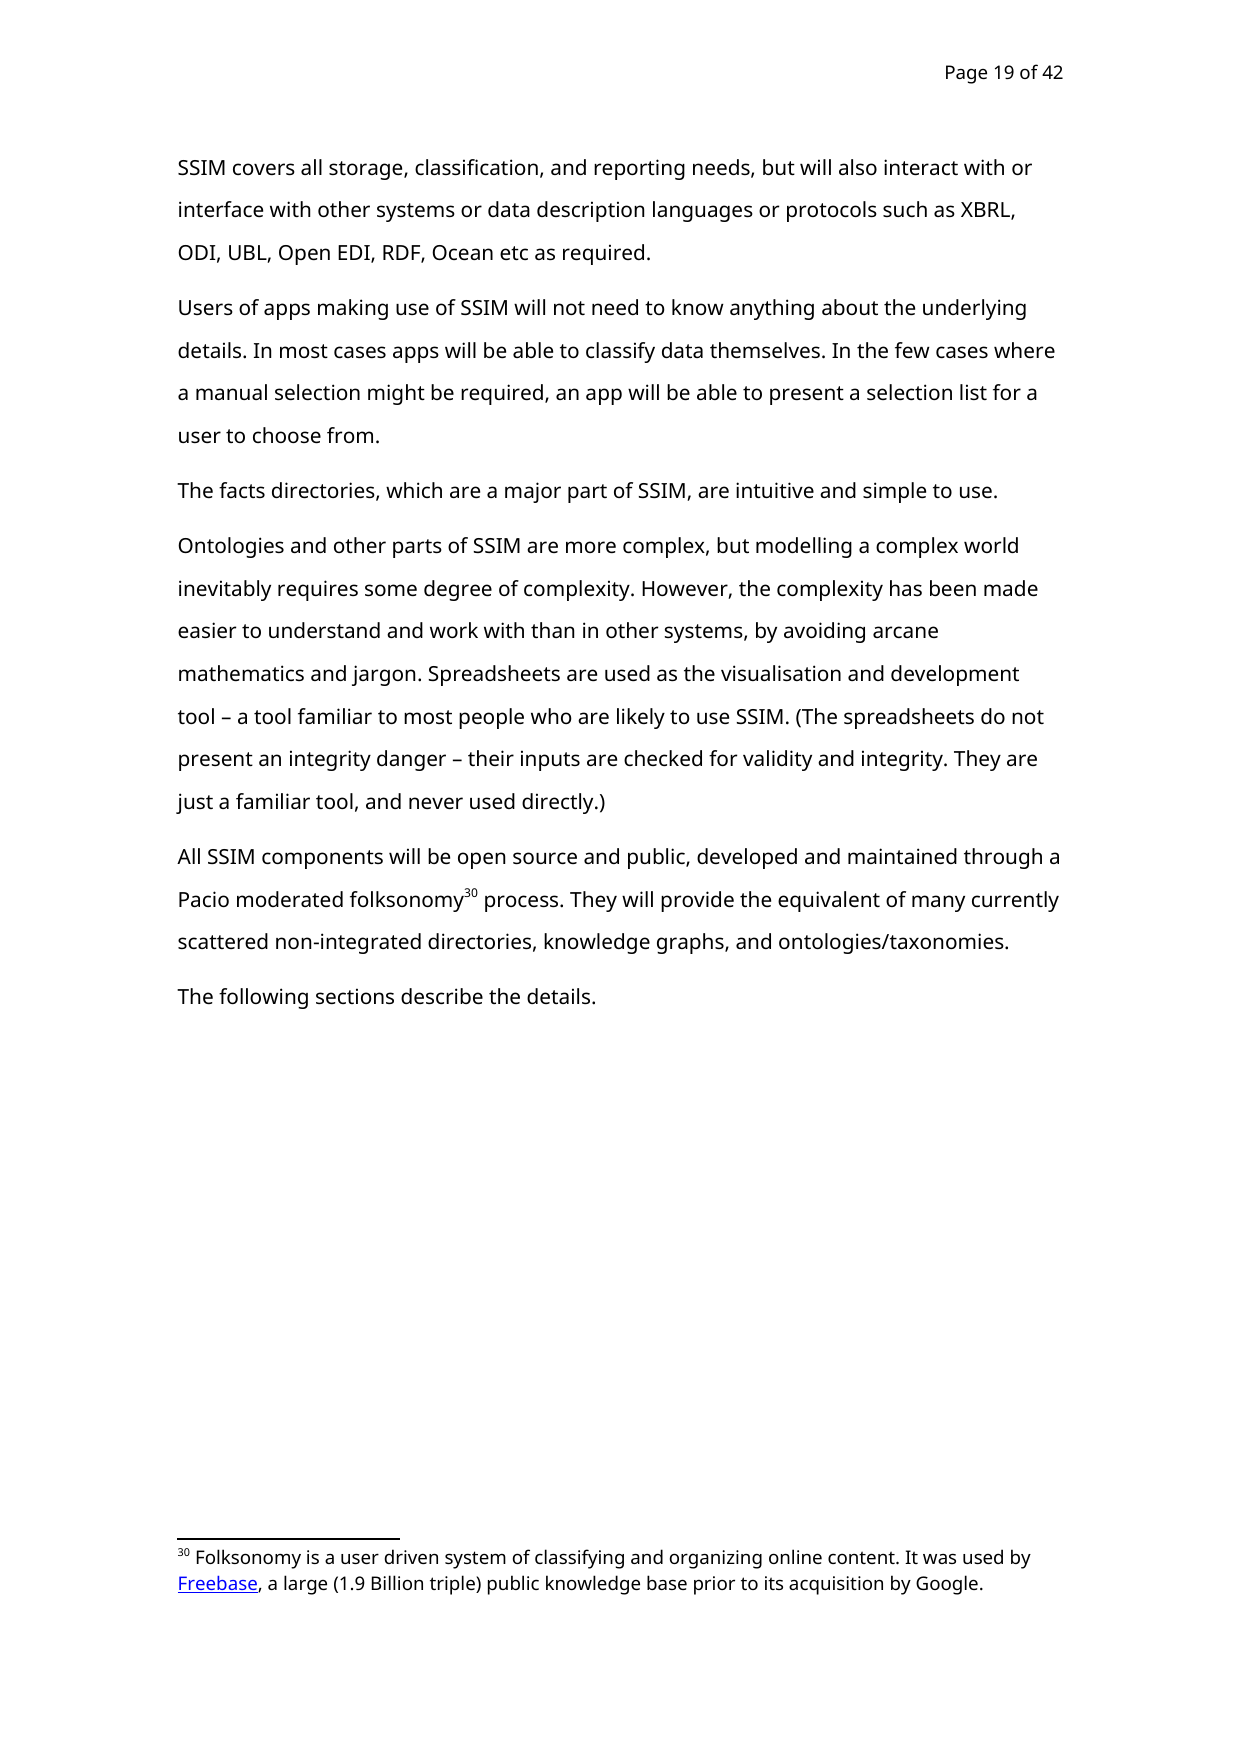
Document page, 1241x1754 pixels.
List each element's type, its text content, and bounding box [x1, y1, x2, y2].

text All SSIM components will be open source and public, developed and maintained through a Pacio moderated folksonomy process. They will provide the equivalent of many currently scattered non-integrated directories, knowledge graphs, and ontologies/taxonomies. [177, 842, 1063, 956]
text Users of apps making use of SSIM will not need to know anything about the underlying details. In most cases apps will be able to classify data themselves. In the few cases where a manual selection might be required, an app will be able to present a selection list for a user to choose from. [177, 293, 1063, 449]
text The following sections describe the details. [177, 982, 1063, 1011]
text Ontologies and other parts of SSIM are more complex, but modelling a complex world inevitably requires some degree of complexity. However, the complexity has been made easier to understand and work with than in other systems, by avoiding arcane mathematics and jargon. Spreadsheets are used as the visualisation and development tool – a tool familiar to most people who are likely to use SSIM. (The spreadsheets do not present an integrity danger – their inputs are checked for validity and integrity. They are just a familiar tool, and never used directly.) [177, 531, 1063, 815]
text The facts directories, which are a major part of SSIM, are intuitive and simple to use. [177, 476, 1063, 505]
text SSIM covers all storage, classification, and reporting needs, but will also interact with or interface with other systems or data description languages or protocols such as XBRL, ODI, UBL, Open EDI, RDF, Ocean etc as required. [177, 153, 1063, 267]
